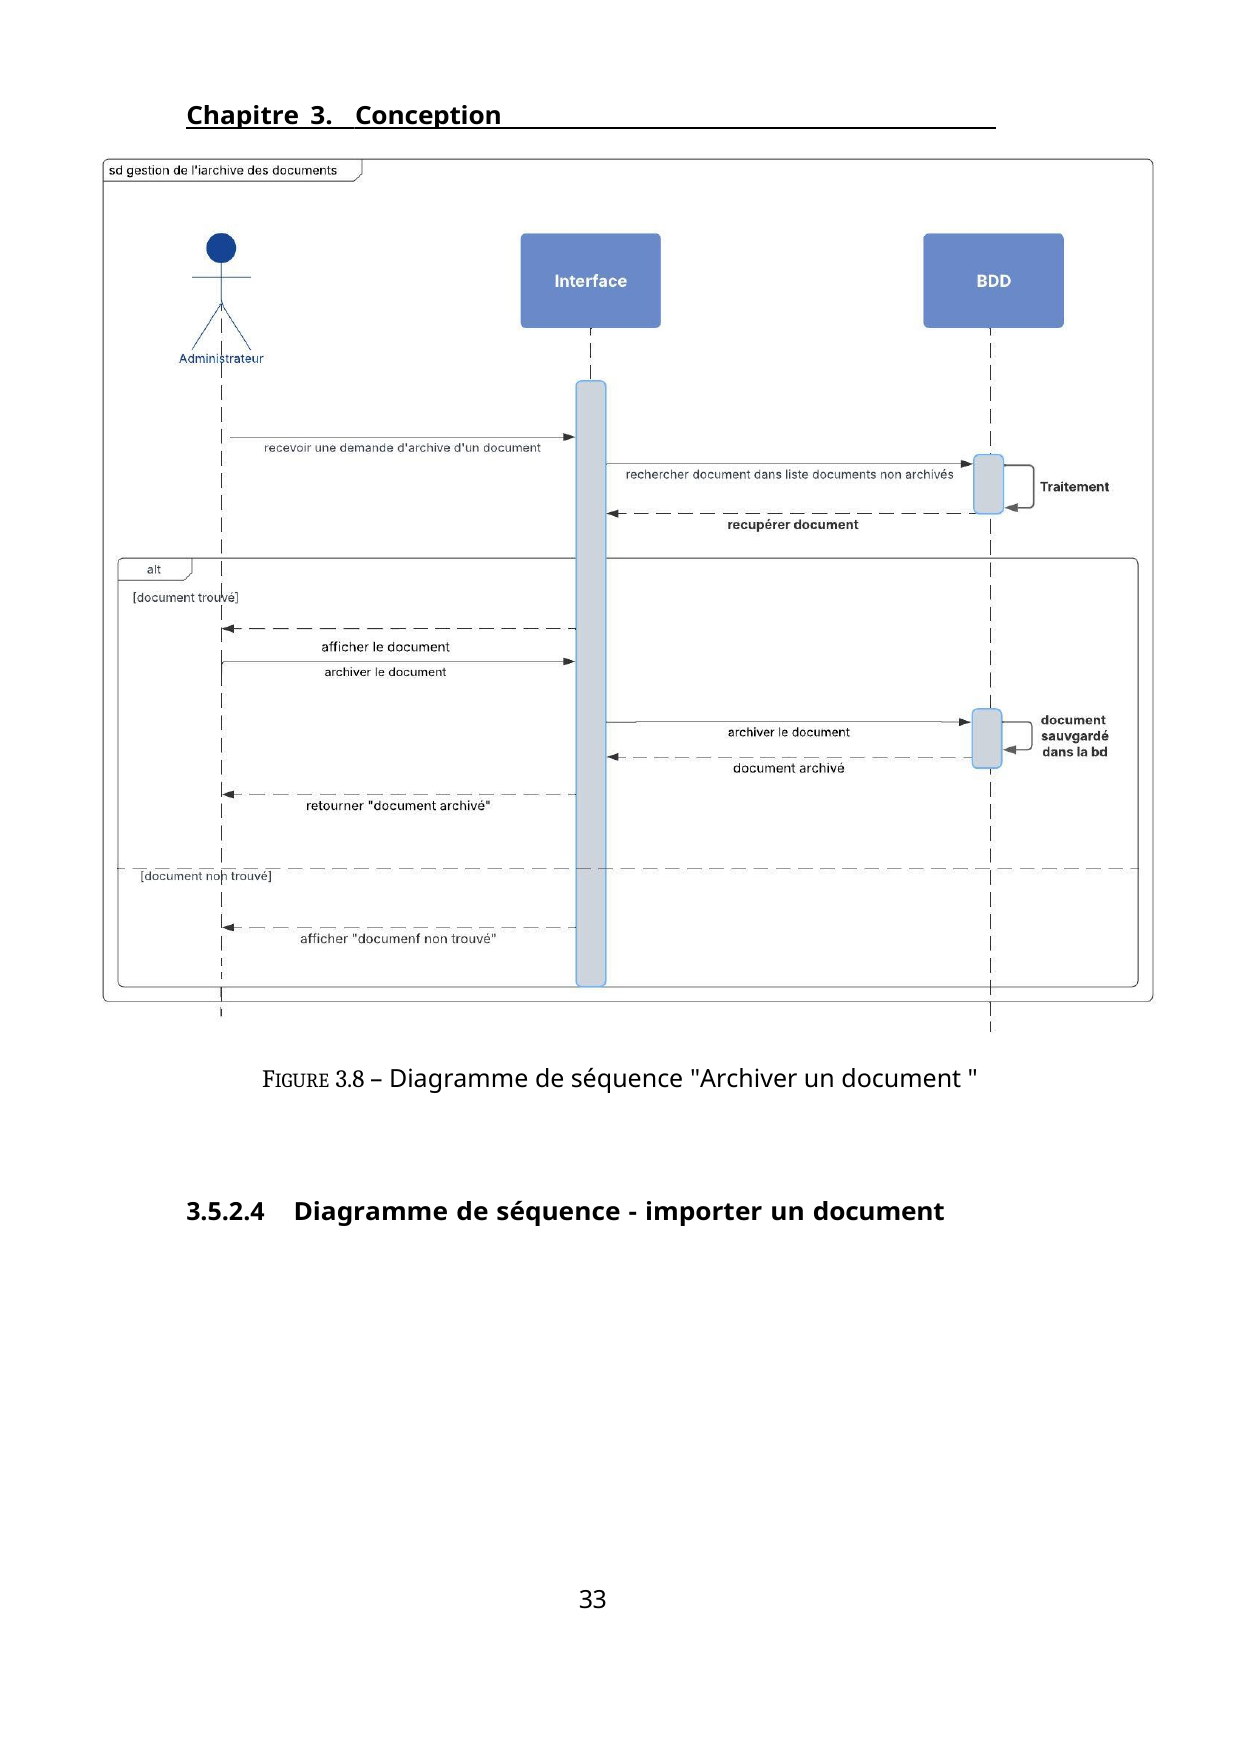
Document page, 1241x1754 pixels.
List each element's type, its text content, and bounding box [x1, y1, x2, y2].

picture [73, 129, 1182, 1061]
subtitle Diagramme de séquence - importer un document [186, 1193, 1181, 1227]
text Figure 3.8 – Diagramme de séquence "Archiver un document " [137, 1061, 1104, 1094]
